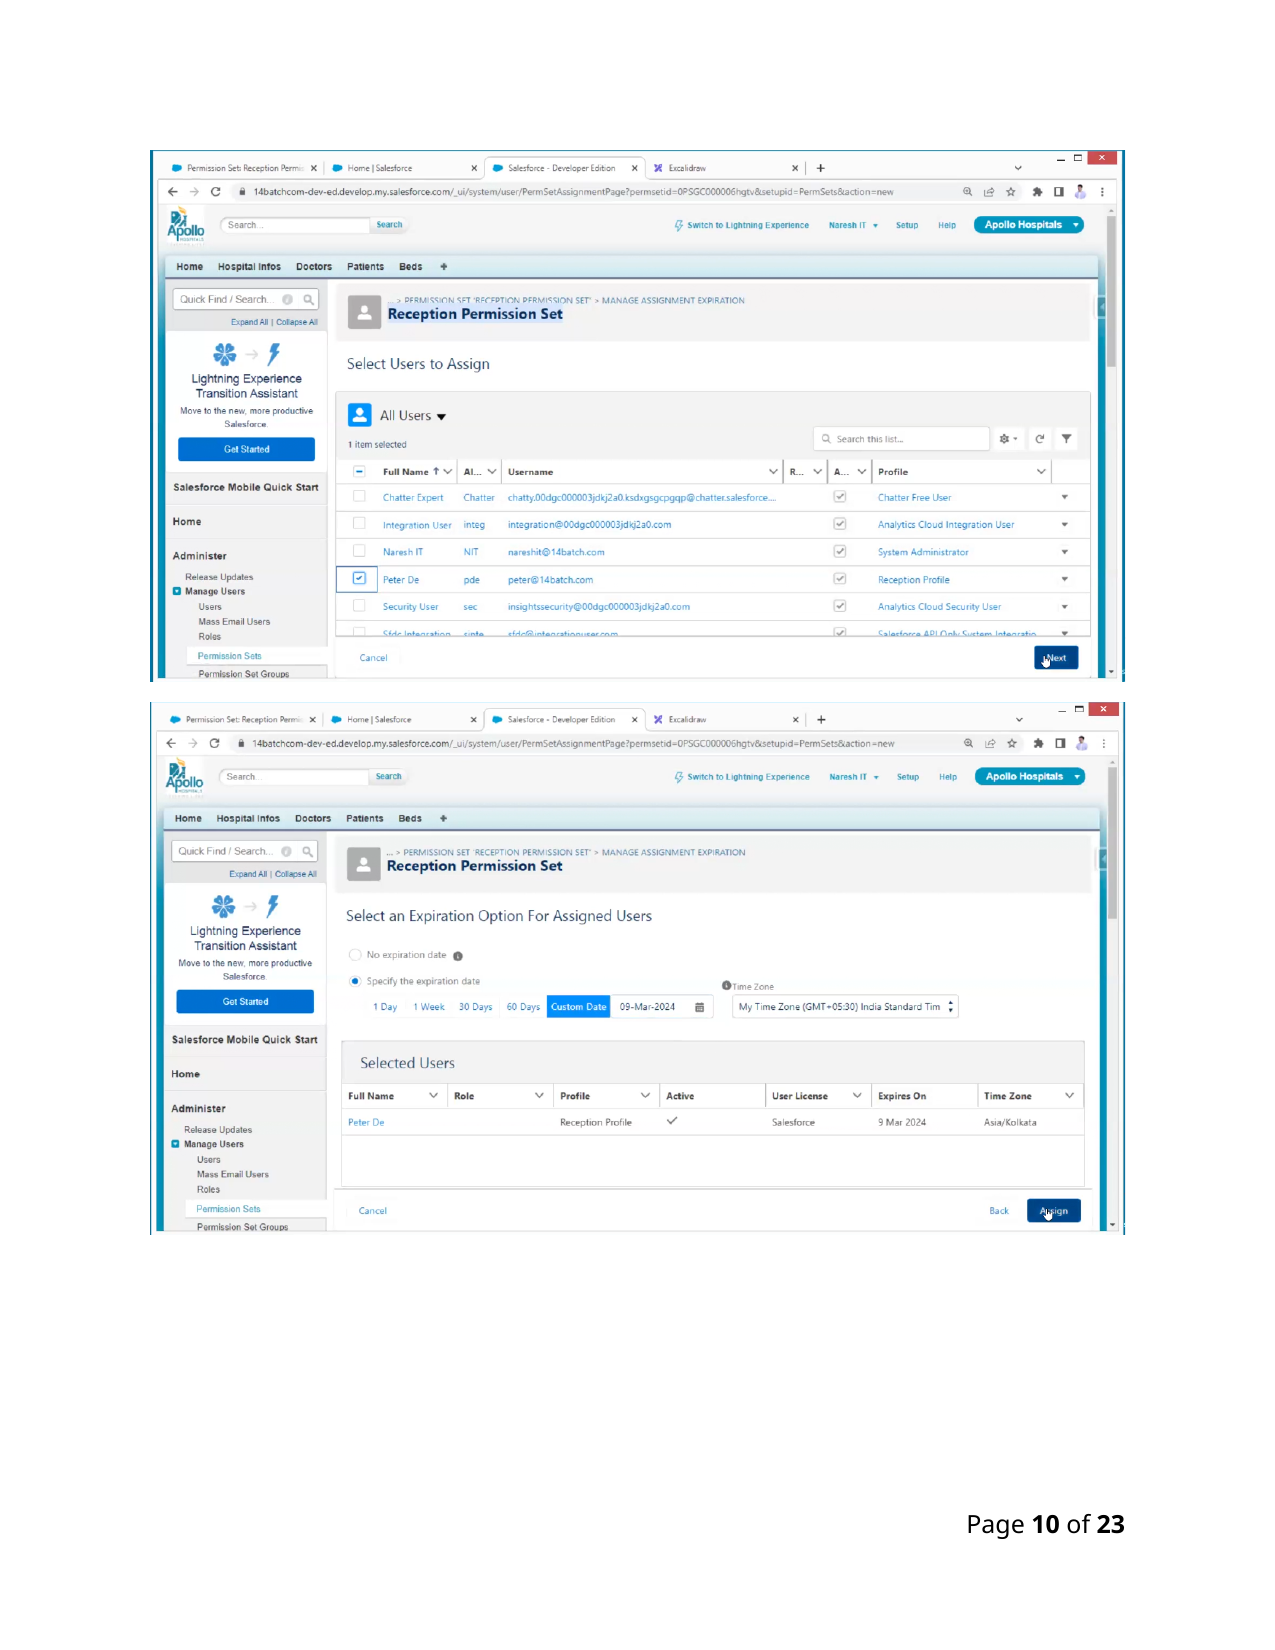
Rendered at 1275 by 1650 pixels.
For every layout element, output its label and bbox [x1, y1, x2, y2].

picture [150, 702, 1125, 1235]
picture [153, 150, 1125, 682]
